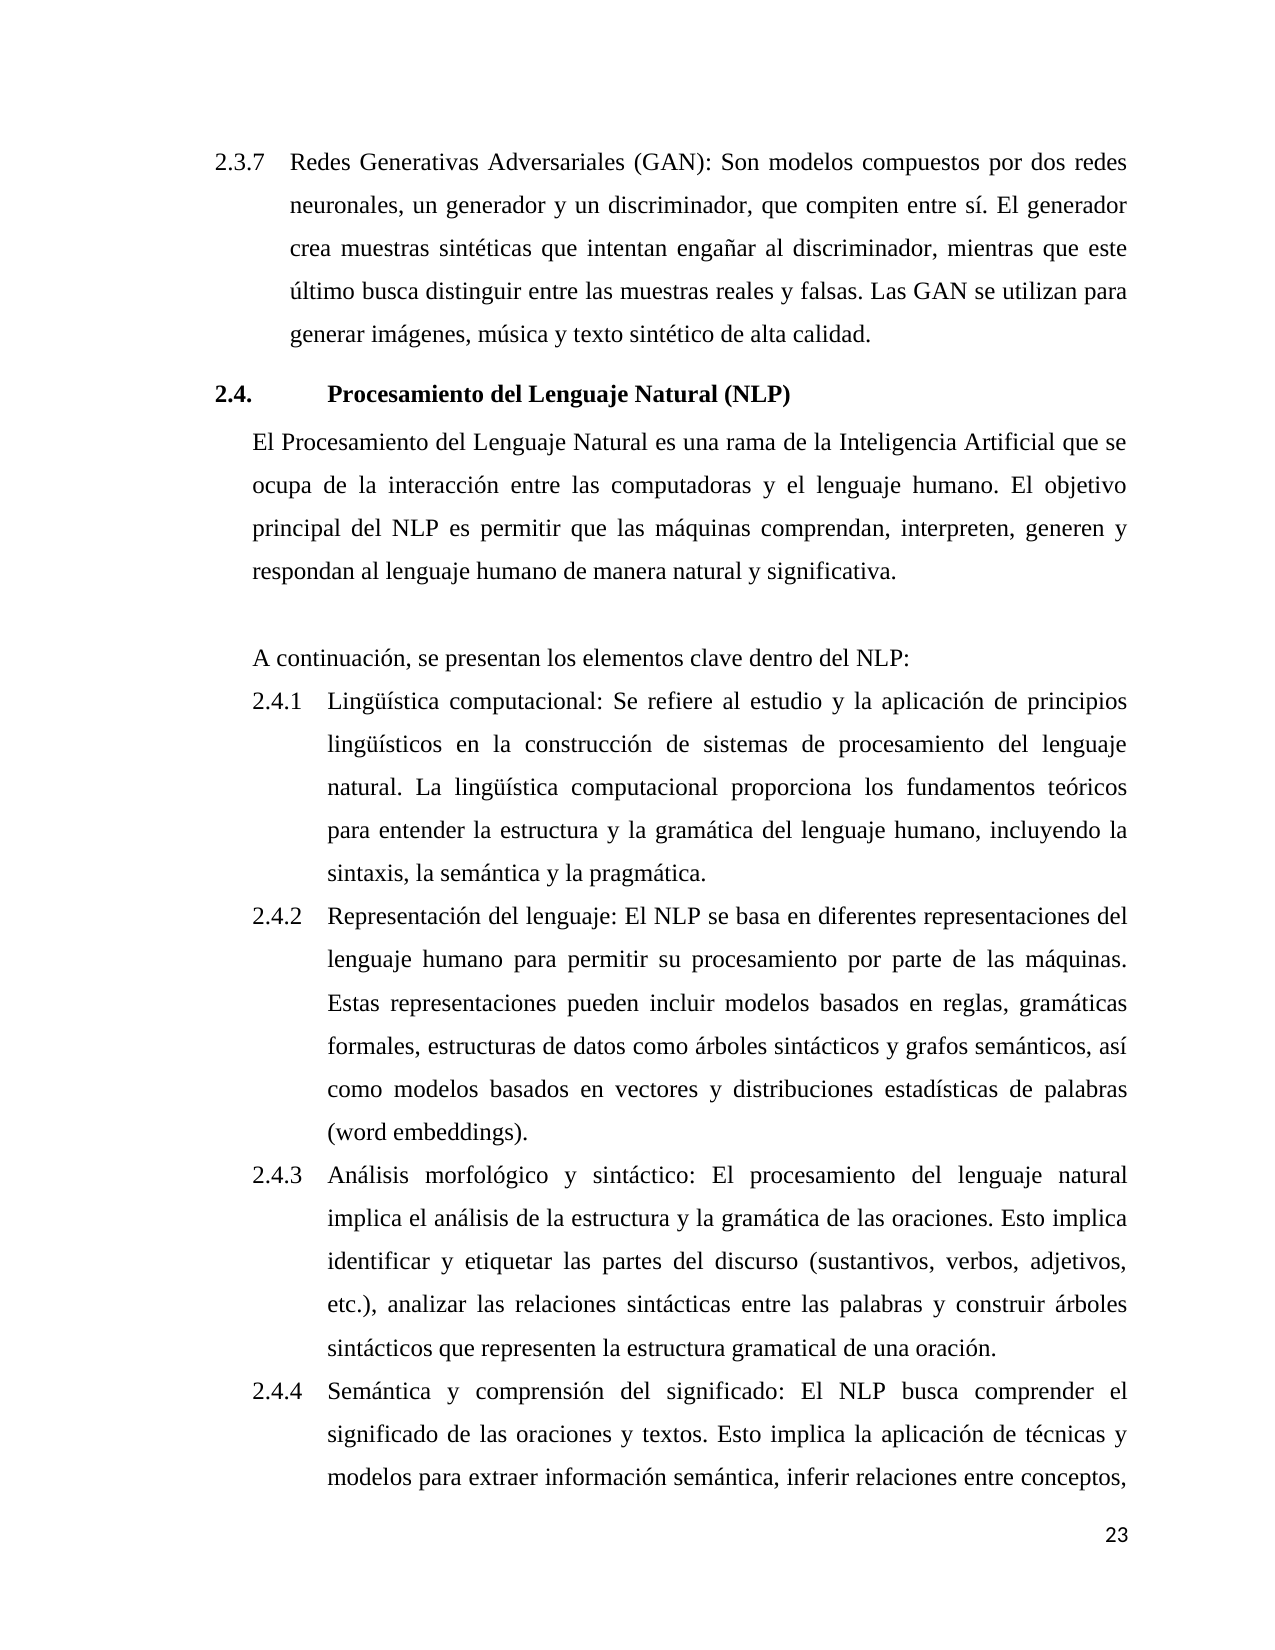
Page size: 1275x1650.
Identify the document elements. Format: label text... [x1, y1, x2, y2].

subtitle Procesamiento del Lenguaje Natural (NLP) [214, 379, 1128, 408]
list Análisis morfológico y sintáctico: El procesamiento del lenguaje natural implica el análisis de la estructura y la gramática de las oraciones. Esto implica identificar y etiquetar las partes del discurso (sustantivos, verbos, adjetivos, etc.), analizar las relaciones sintácticas entre las palabras y construir árboles sintácticos que representen la estructura gramatical de una oración. [252, 1160, 1128, 1361]
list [252, 1376, 1128, 1491]
list El Procesamiento del Lenguaje Natural es una rama de la Inteligencia Artificial que se ocupa de la interacción entre las computadoras y el lenguaje humano. El objetivo principal del NLP es permitir que las máquinas comprendan, interpreten, generen y respondan al lenguaje humano de manera natural y significativa. [252, 427, 1128, 585]
list A continuación, se presentan los elementos clave dentro del NLP: [252, 643, 1128, 671]
list Representación del lenguaje: El NLP se basa en diferentes representaciones del lenguaje humano para permitir su procesamiento por parte de las máquinas. Estas representaciones pueden incluir modelos basados en reglas, gramáticas formales, estructuras de datos como árboles sintácticos y grafos semánticos, así como modelos basados en vectores y distribuciones estadísticas de palabras (word embeddings). [252, 901, 1128, 1146]
list Lingüística computacional: Se refiere al estudio y la aplicación de principios lingüísticos en la construcción de sistemas de procesamiento del lenguaje natural. La lingüística computacional proporciona los fundamentos teóricos para entender la estructura y la gramática del lenguaje humano, incluyendo la sintaxis, la semántica y la pragmática. [252, 686, 1128, 887]
list Redes Generativas Adversariales (GAN): Son modelos compuestos por dos redes neuronales, un generador y un discriminador, que compiten entre sí. El generador crea muestras sintéticas que intentan engañar al discriminador, mientras que este último busca distinguir entre las muestras reales y falsas. Las GAN se utilizan para generar imágenes, música y texto sintético de alta calidad. [214, 147, 1128, 348]
